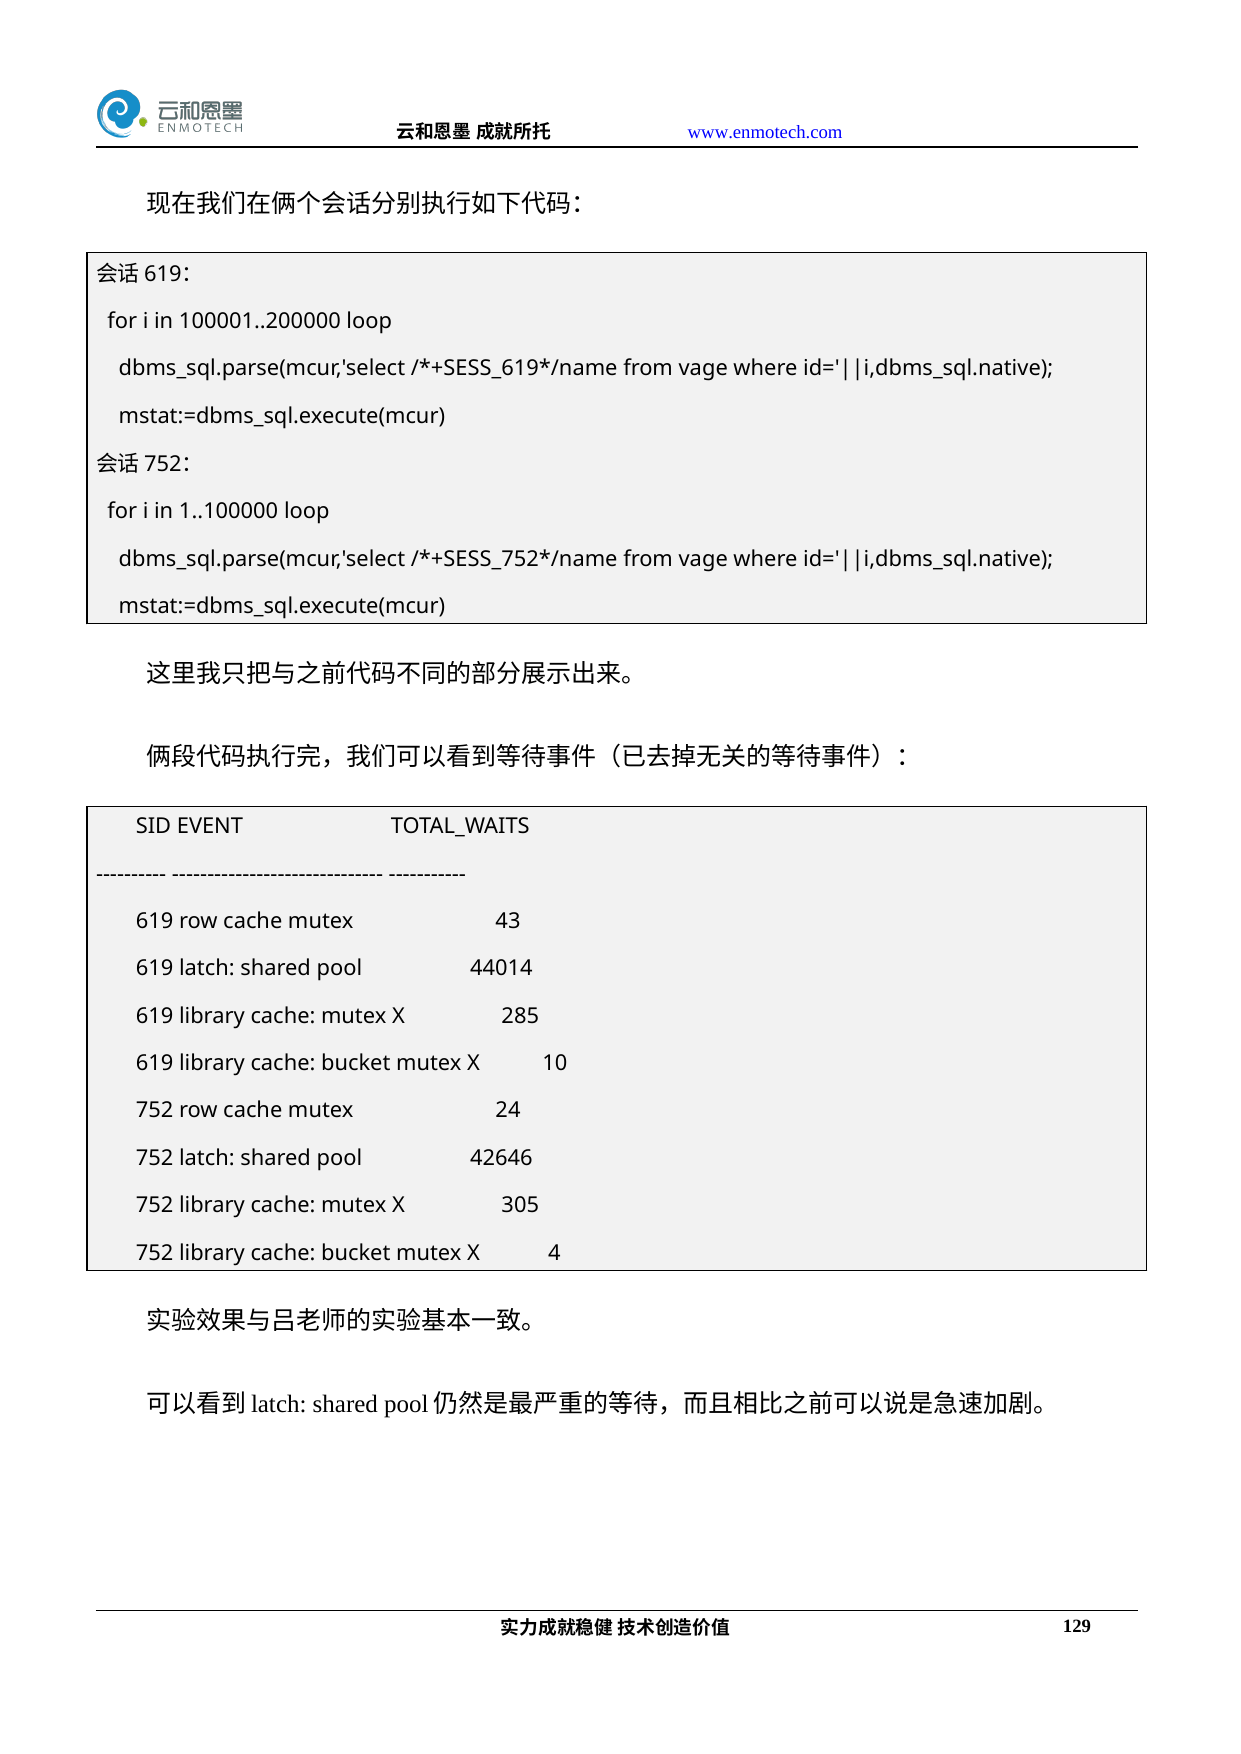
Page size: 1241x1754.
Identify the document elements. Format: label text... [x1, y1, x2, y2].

text 这里我只把与之前代码不同的部分展示出来。 [96, 639, 1138, 704]
text mstat:=dbms_sql.execute(mcur) [88, 586, 1146, 623]
text 现在我们在俩个会话分别执行如下代码： [96, 169, 1138, 234]
text 752 library cache: bucket mutex X 4 [88, 1232, 1146, 1270]
text 752 library cache: mutex X 305 [88, 1185, 1146, 1220]
text mstat:=dbms_sql.execute(mcur) [88, 395, 1146, 431]
text 752 row cache mutex 24 [88, 1090, 1146, 1126]
text 可以看到latch: shared pool仍然是最严重的等待，而且相比之前可以说是急速加剧。 [96, 1369, 1138, 1434]
text for i in 1..100000 loop [88, 491, 1146, 527]
text 619 library cache: bucket mutex X 10 [88, 1043, 1146, 1078]
text dbms_sql.parse(mcur,'select /*+SESS_619*/name from vage where id='||i,dbms_sql.native); [88, 348, 1146, 383]
text SID EVENT TOTAL_WAITS [88, 807, 1146, 841]
picture [95, 88, 245, 139]
text dbms_sql.parse(mcur,'select /*+SESS_752*/name from vage where id='||i,dbms_sql.native); [88, 538, 1146, 574]
text 752 latch: shared pool 42646 [88, 1137, 1146, 1173]
text 会话619： [88, 253, 1146, 288]
text 俩段代码执行完，我们可以看到等待事件（已去掉无关的等待事件）： [96, 722, 1138, 787]
text 会话752： [88, 443, 1146, 478]
text 619 library cache: mutex X 285 [88, 995, 1146, 1031]
text ---------- ------------------------------ ----------- [88, 853, 1146, 889]
text 实验效果与吕老师的实验基本一致。 [96, 1286, 1138, 1351]
text 619 row cache mutex 43 [88, 900, 1146, 936]
text for i in 100001..200000 loop [88, 300, 1146, 336]
text 619 latch: shared pool 44014 [88, 948, 1146, 983]
